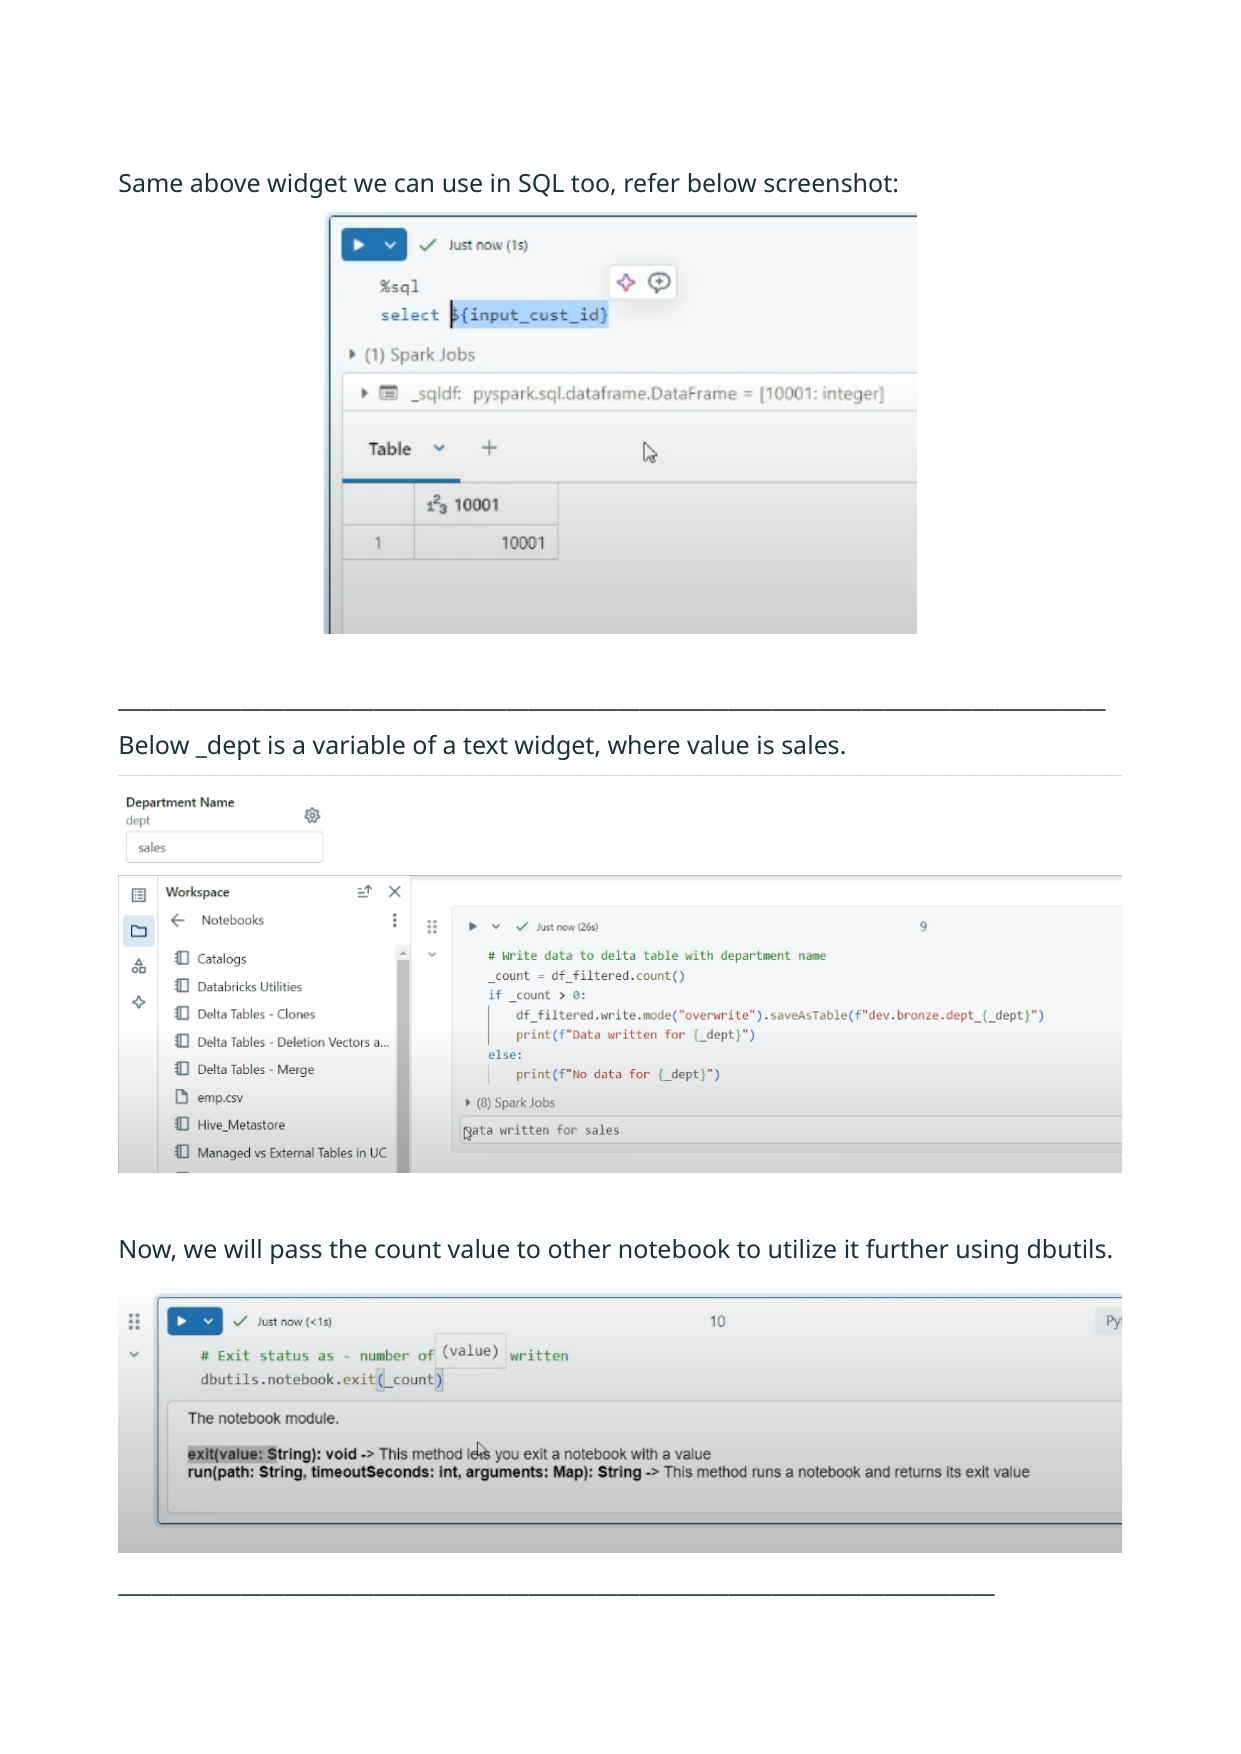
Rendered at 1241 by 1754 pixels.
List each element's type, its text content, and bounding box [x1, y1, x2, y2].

picture [323, 212, 917, 634]
text _______________________________________________________________________________ [118, 1553, 1122, 1599]
picture [118, 774, 1123, 1173]
text Same above widget we can use in SQL too, refer below screenshot: [118, 165, 1122, 199]
picture [118, 1278, 1123, 1553]
text _________________________________________________________________________________________ [118, 681, 1122, 715]
text Below _dept is a variable of a text widget, where value is sales. [118, 727, 1122, 762]
text Now, we will pass the count value to other notebook to utilize it further using dbutils. [118, 1231, 1122, 1266]
